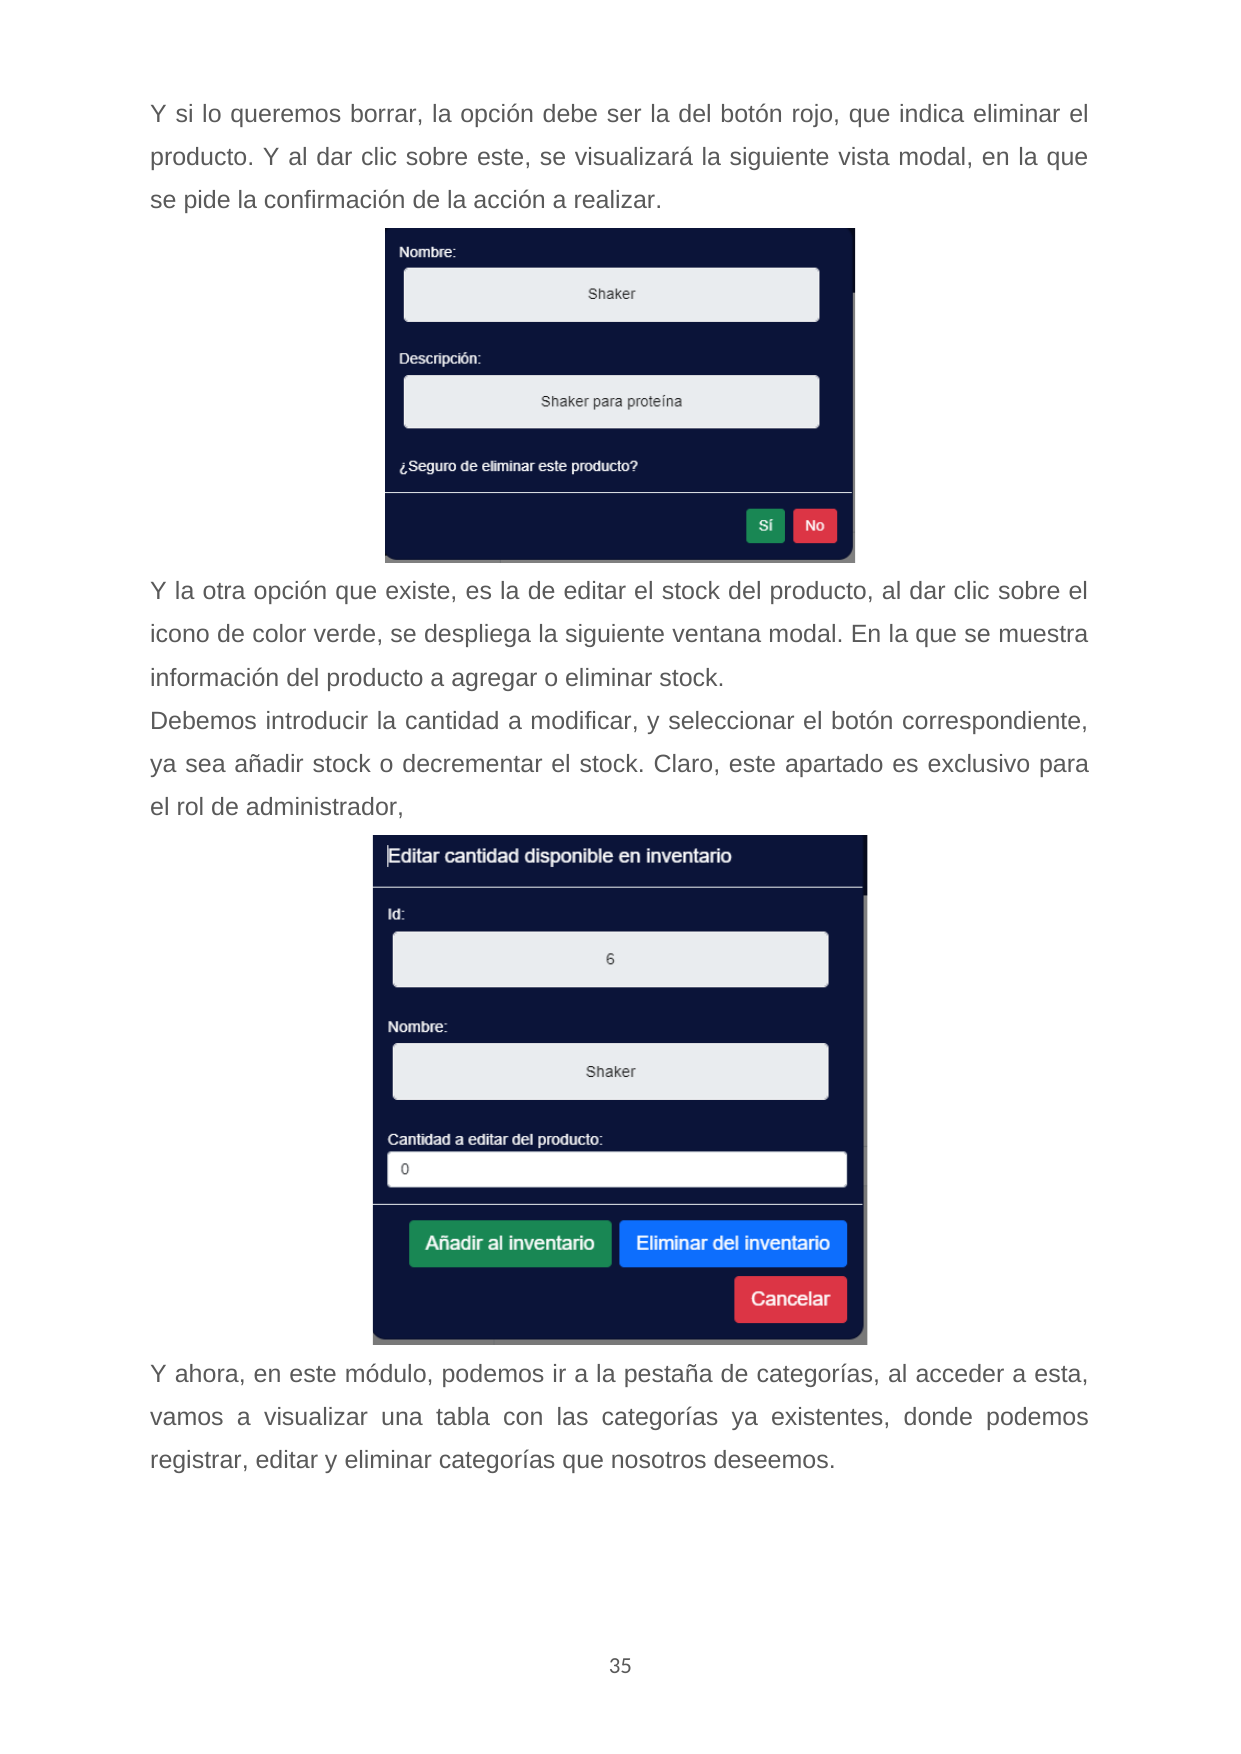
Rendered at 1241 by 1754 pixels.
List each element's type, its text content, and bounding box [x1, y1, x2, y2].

text Debemos introducir la cantidad a modificar, y seleccionar el botón correspondiente, ya sea añadir stock o decrementar el stock. Claro, este apartado es exclusivo para el rol de administrador, [150, 706, 1090, 821]
picture [385, 228, 856, 563]
text Y si lo queremos borrar, la opción debe ser la del botón rojo, que indica eliminar el producto. Y al dar clic sobre este, se visualizará la siguiente vista modal, en la que se pide la confirmación de la acción a realizar. [150, 99, 1090, 214]
text Y la otra opción que existe, es la de editar el stock del producto, al dar clic sobre el icono de color verde, se despliega la siguiente ventana modal. En la que se muestra información del producto a agregar o eliminar stock. [150, 576, 1090, 691]
picture [372, 835, 868, 1345]
text Y ahora, en este módulo, podemos ir a la pestaña de categorías, al acceder a esta, vamos a visualizar una tabla con las categorías ya existentes, donde podemos registrar, editar y eliminar categorías que nosotros deseemos. [150, 1358, 1090, 1473]
